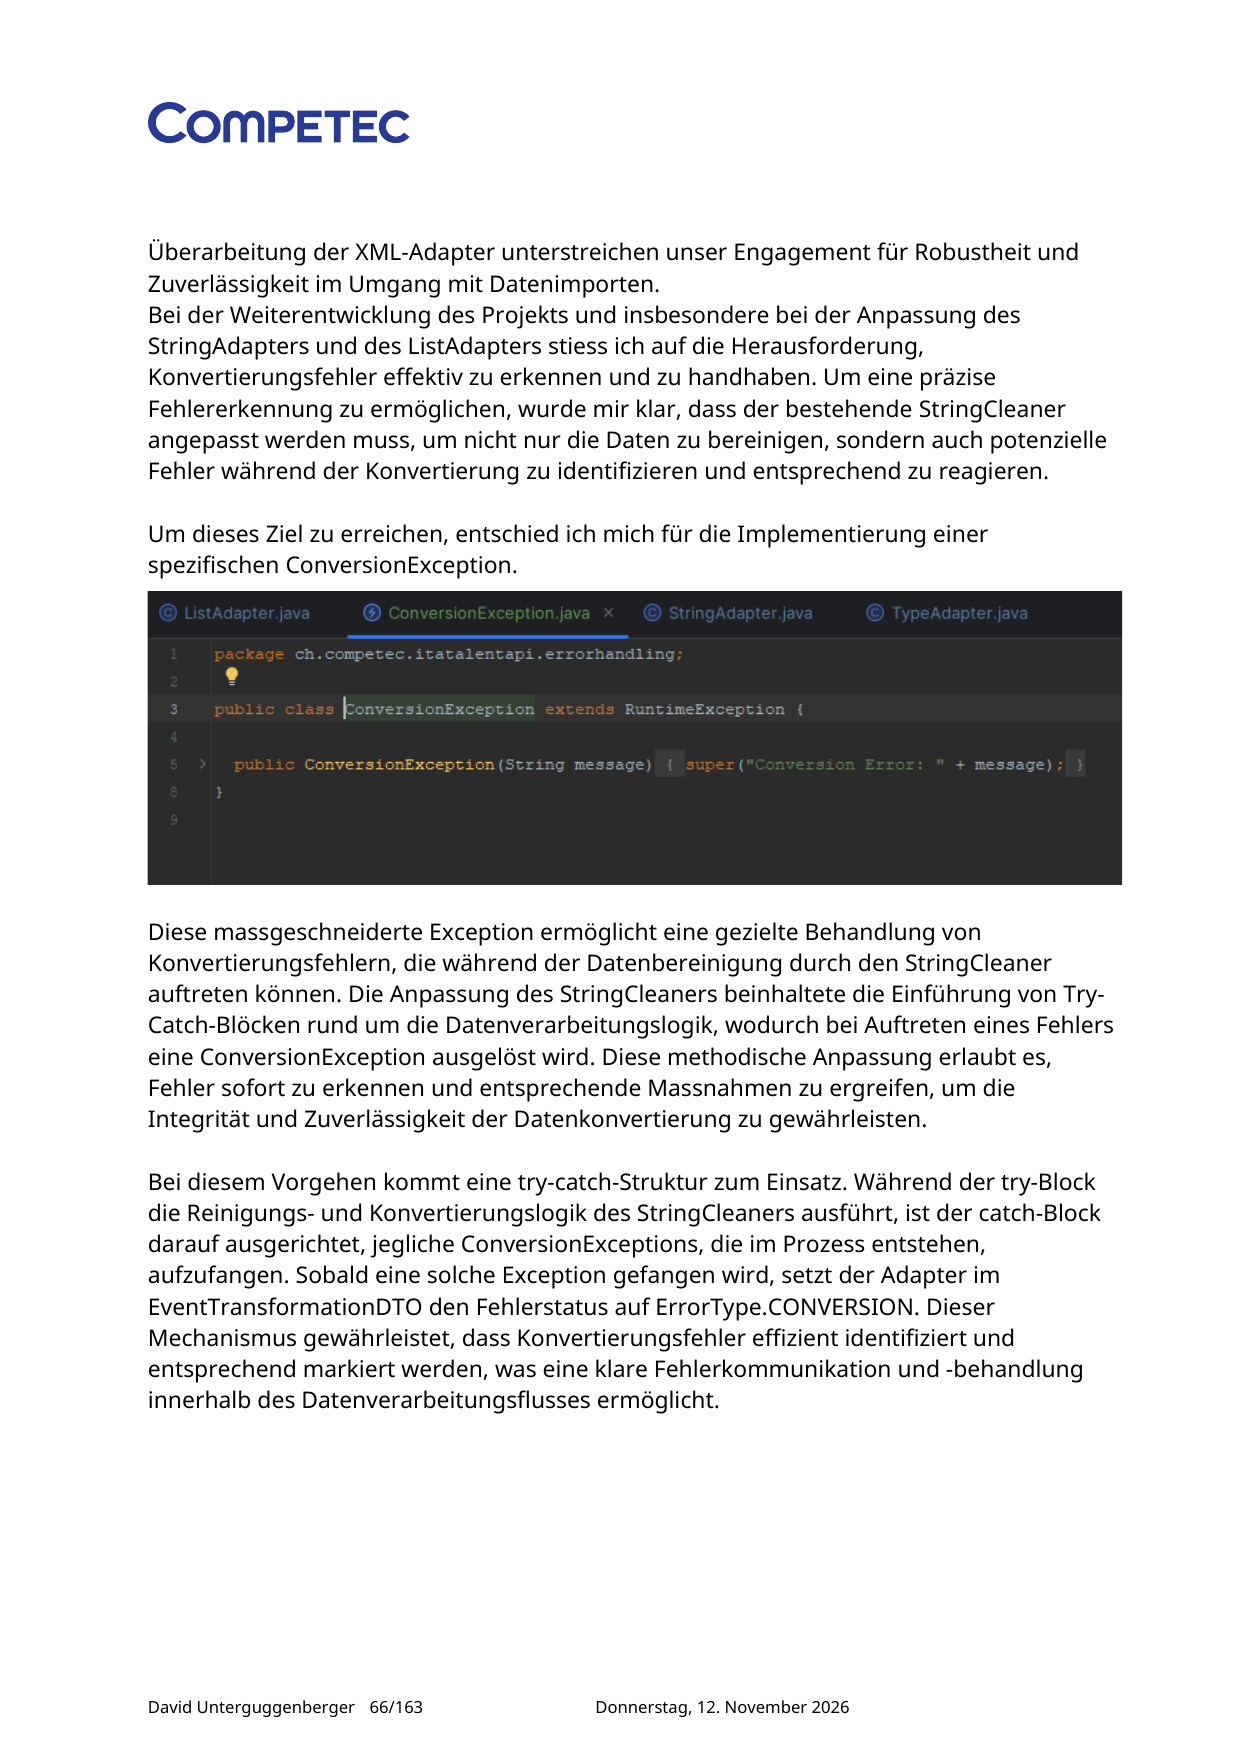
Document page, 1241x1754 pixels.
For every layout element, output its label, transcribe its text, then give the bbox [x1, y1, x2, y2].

text Bei der Weiterentwicklung des Projekts und insbesondere bei der Anpassung des StringAdapters und des ListAdapters stiess ich auf die Herausforderung, Konvertierungsfehler effektiv zu erkennen und zu handhaben. Um eine präzise Fehlererkennung zu ermöglichen, wurde mir klar, dass der bestehende StringCleaner angepasst werden muss, um nicht nur die Daten zu bereinigen, sondern auch potenzielle Fehler während der Konvertierung zu identifizieren und entsprechend zu reagieren. [148, 299, 1122, 486]
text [148, 236, 1122, 299]
text Um dieses Ziel zu erreichen, entschied ich mich für die Implementierung einer spezifischen ConversionException. Diese massgeschneiderte Exception ermöglicht eine gezielte Behandlung von Konvertierungsfehlern, die während der Datenbereinigung durch den StringCleaner auftreten können. Die Anpassung des StringCleaners beinhaltete die Einführung von Try-Catch-Blöcken rund um die Datenverarbeitungslogik, wodurch bei Auftreten eines Fehlers eine ConversionException ausgelöst wird. Diese methodische Anpassung erlaubt es, Fehler sofort zu erkennen und entsprechende Massnahmen zu ergreifen, um die Integrität und Zuverlässigkeit der Datenkonvertierung zu gewährleisten. [148, 885, 1122, 1134]
picture [147, 591, 1123, 885]
text Bei diesem Vorgehen kommt eine try-catch-Struktur zum Einsatz. Während der try-Block die Reinigungs- und Konvertierungslogik des StringCleaners ausführt, ist der catch-Block darauf ausgerichtet, jegliche ConversionExceptions, die im Prozess entstehen, aufzufangen. Sobald eine solche Exception gefangen wird, setzt der Adapter im EventTransformationDTO den Fehlerstatus auf ErrorType.CONVERSION. Dieser Mechanismus gewährleistet, dass Konvertierungsfehler effizient identifiziert und entsprechend markiert werden, was eine klare Fehlerkommunikation und -behandlung innerhalb des Datenverarbeitungsflusses ermöglicht. [148, 1166, 1122, 1416]
text Um dieses Ziel zu erreichen, entschied ich mich für die Implementierung einer spezifischen ConversionException. Diese massgeschneiderte Exception ermöglicht eine gezielte Behandlung von Konvertierungsfehlern, die während der Datenbereinigung durch den StringCleaner auftreten können. Die Anpassung des StringCleaners beinhaltete die Einführung von Try-Catch-Blöcken rund um die Datenverarbeitungslogik, wodurch bei Auftreten eines Fehlers eine ConversionException ausgelöst wird. Diese methodische Anpassung erlaubt es, Fehler sofort zu erkennen und entsprechende Massnahmen zu ergreifen, um die Integrität und Zuverlässigkeit der Datenkonvertierung zu gewährleisten. [148, 517, 1122, 591]
